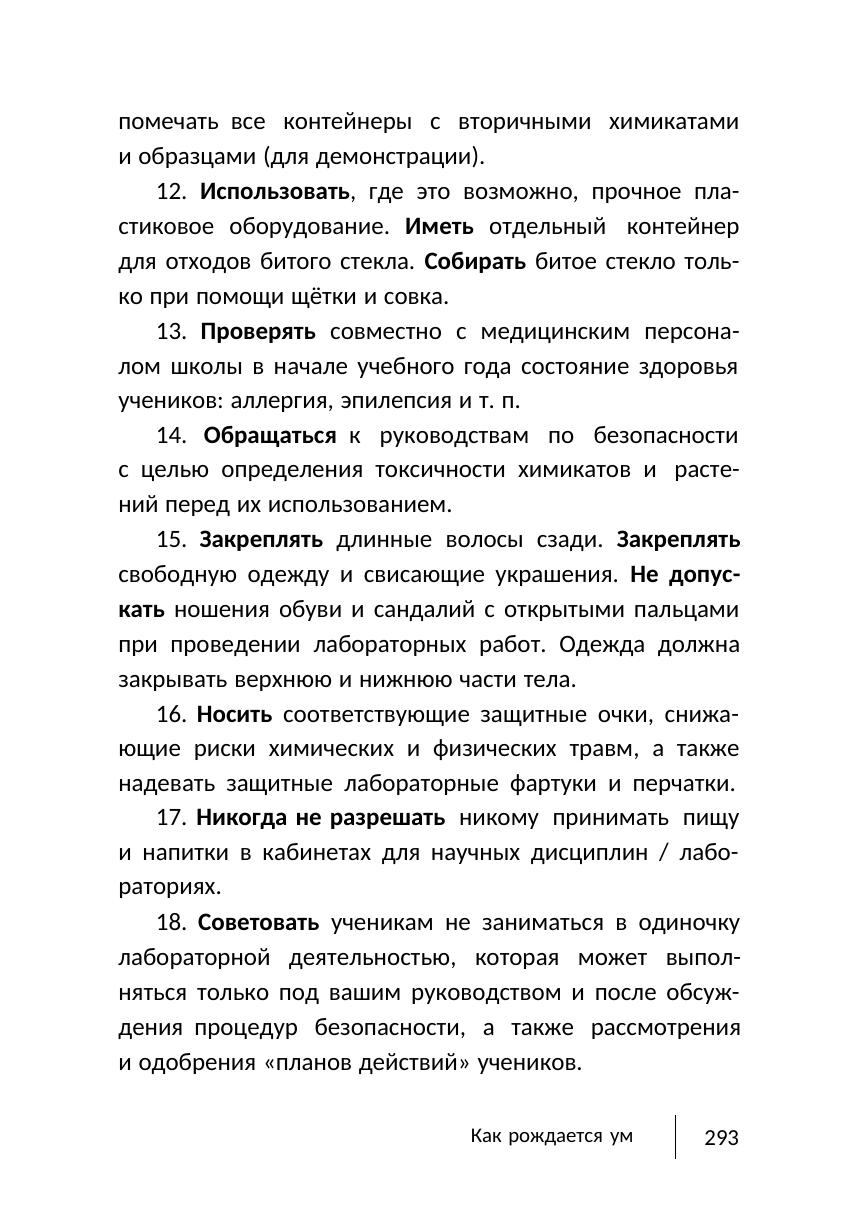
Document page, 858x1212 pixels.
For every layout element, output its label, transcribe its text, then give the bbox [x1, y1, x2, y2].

list Носить соответствующие защитные очки, снижа- ющие риски химических и физических травм, а также надевать защитные лабораторные фартуки и перчатки. [118, 698, 739, 797]
list Советовать ученикам не заниматься в одиночку лабораторной деятельностью, которая может выпол- няться только под вашим руководством и после обсуж- дения процедур безопасности, а также рассмотрения и одобрения «планов действий» учеников. [118, 906, 741, 1076]
list Никогда не разрешать никому принимать пищу и напитки в кабинетах для научных дисциплин / лабо- раториях. [118, 802, 739, 901]
list Использовать, где это возможно, прочное пла- стиковое оборудование. Иметь отдельный контейнер для отходов битого стекла. Собирать битое стекло толь- ко при помощи щётки и совка. [118, 175, 739, 311]
list Закреплять длинные волосы сзади. Закреплять свободную одежду и свисающие украшения. Не допус- кать ношения обуви и сандалий с открытыми пальцами при проведении лабораторных работ. Одежда должна закрывать верхнюю и нижнюю части тела. [118, 523, 740, 693]
list Обращаться к руководствам по безопасности с целью определения токсичности химикатов и расте- ний перед их использованием. [118, 419, 739, 518]
list Проверять совместно с медицинским персона- лом школы в начале учебного года состояние здоровья учеников: аллергия, эпилепсия и т. п. [118, 315, 739, 415]
text помечать все контейнеры с вторичными химикатами и образцами (для демонстрации). [118, 105, 739, 171]
